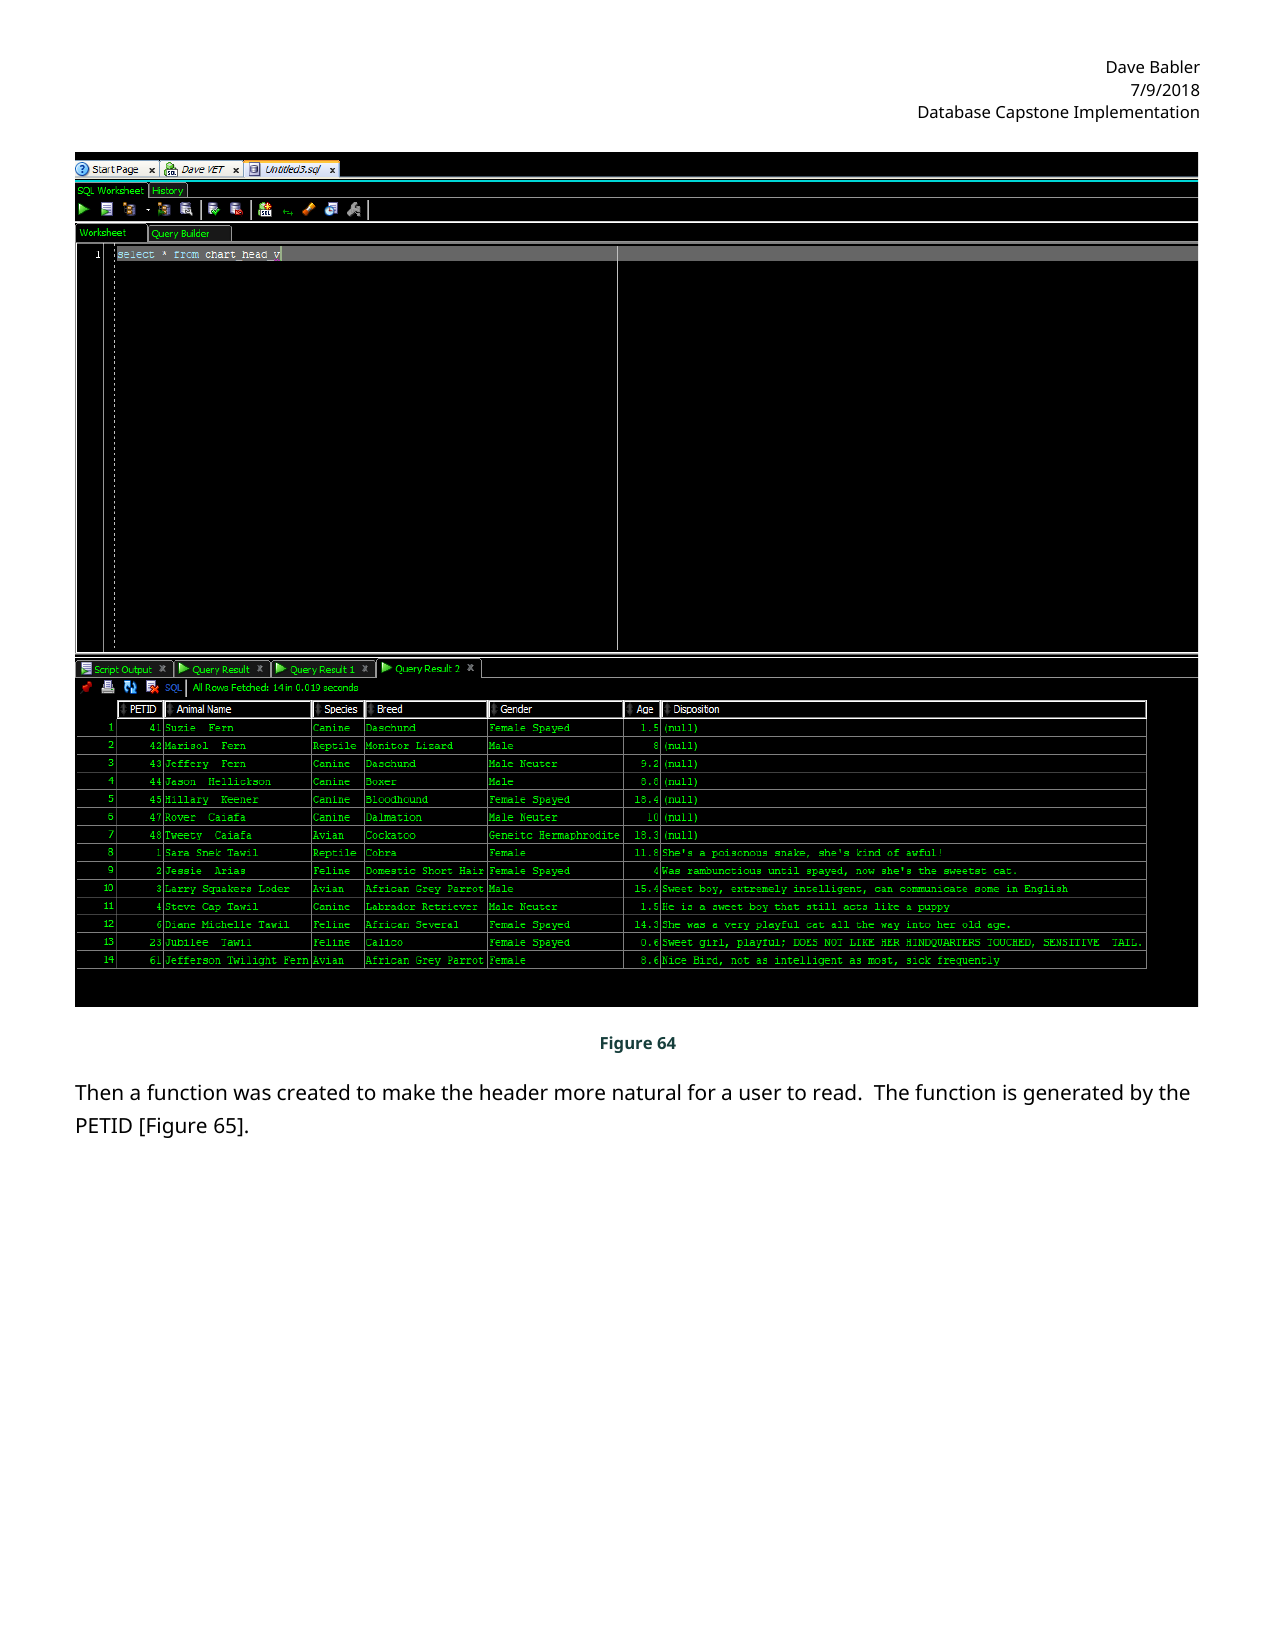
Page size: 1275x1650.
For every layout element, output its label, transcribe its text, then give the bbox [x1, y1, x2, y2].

text Then a function was created to make the header more natural for a user to read. The function is generated by the PETID [Figure 50]. [75, 1078, 1200, 1139]
picture [75, 152, 1199, 1007]
text Figure 64 [75, 1031, 1200, 1054]
